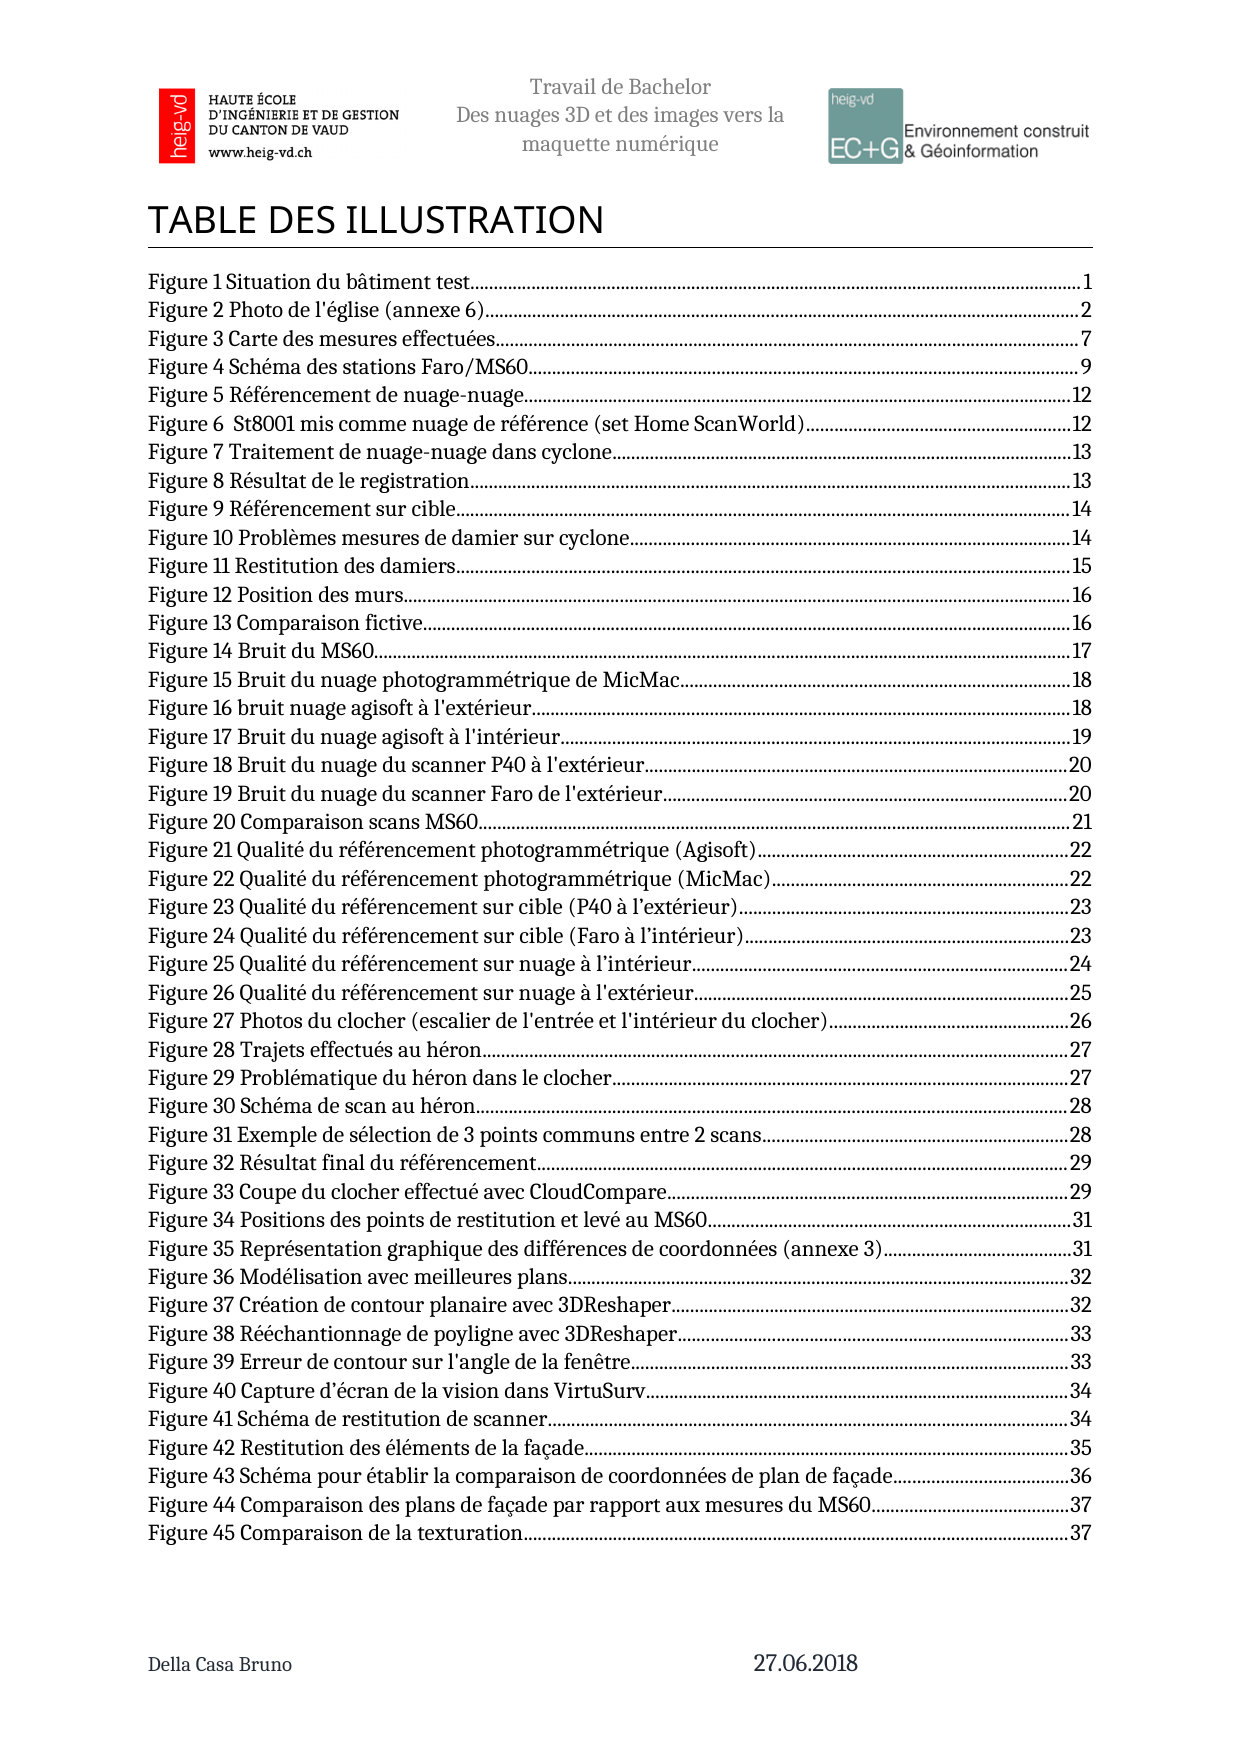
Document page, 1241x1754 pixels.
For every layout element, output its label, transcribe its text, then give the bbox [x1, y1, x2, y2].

text Figure 22 Qualité du référencement photogrammétrique (MicMac) 22 [148, 866, 1093, 892]
text Figure 3 Carte des mesures effectuées 7 [148, 325, 1093, 352]
text Figure 11 Restitution des damiers 15 [148, 553, 1093, 579]
text Figure 15 Bruit du nuage photogrammétrique de MicMac 18 [148, 667, 1093, 693]
text Figure 27 Photos du clocher (escalier de l'entrée et l'intérieur du clocher) 26 [148, 1008, 1093, 1034]
text Figure 7 Traitement de nuage-nuage dans cyclone 13 [148, 439, 1093, 466]
text Figure 45 Comparaison de la texturation 37 [148, 1520, 1093, 1546]
text Figure 1 Situation du bâtiment test 1 [148, 268, 1093, 295]
text Figure 12 Position des murs 16 [148, 581, 1093, 608]
text Figure 30 Schéma de scan au héron 28 [148, 1093, 1093, 1119]
text Figure 9 Référencement sur cible 14 [148, 496, 1093, 522]
text Figure 2 Photo de l'église (annexe 6) 2 [148, 297, 1093, 323]
text Figure 16 bruit nuage agisoft à l'extérieur 18 [148, 695, 1093, 721]
text Figure 19 Bruit du nuage du scanner Faro de l'extérieur 20 [148, 780, 1093, 807]
picture [147, 87, 410, 165]
text Figure 21 Qualité du référencement photogrammétrique (Agisoft) 22 [148, 837, 1093, 864]
text Figure 44 Comparaison des plans de façade par rapport aux mesures du MS60 37 [148, 1491, 1093, 1518]
text Figure 26 Qualité du référencement sur nuage à l'extérieur 25 [148, 979, 1093, 1006]
text Figure 23 Qualité du référencement sur cible (P40 à l’extérieur) 23 [148, 894, 1093, 921]
text Figure 18 Bruit du nuage du scanner P40 à l'extérieur 20 [148, 752, 1093, 778]
text Figure 17 Bruit du nuage agisoft à l'intérieur 19 [148, 723, 1093, 750]
text Figure 14 Bruit du MS60 17 [148, 638, 1093, 664]
text Figure 38 Rééchantionnage de poyligne avec 3DReshaper 33 [148, 1321, 1093, 1347]
text Figure 34 Positions des points de restitution et levé au MS60 31 [148, 1207, 1093, 1233]
text Figure 32 Résultat final du référencement 29 [148, 1150, 1093, 1176]
text Figure 33 Coupe du clocher effectué avec CloudCompare 29 [148, 1178, 1093, 1205]
text Table des illustration [148, 194, 1093, 247]
text Figure 25 Qualité du référencement sur nuage à l’intérieur 24 [148, 951, 1093, 977]
text Figure 6 St8001 mis comme nuage de référence (set Home ScanWorld) 12 [148, 411, 1093, 437]
text Figure 8 Résultat de le registration 13 [148, 468, 1093, 494]
text Figure 35 Représentation graphique des différences de coordonnées (annexe 3) 31 [148, 1235, 1093, 1262]
text Figure 24 Qualité du référencement sur cible (Faro à l’intérieur) 23 [148, 923, 1093, 949]
text Figure 4 Schéma des stations Faro/MS60 9 [148, 354, 1093, 380]
text Figure 13 Comparaison fictive 16 [148, 610, 1093, 636]
text Figure 41 Schéma de restitution de scanner 34 [148, 1406, 1093, 1432]
text Figure 42 Restitution des éléments de la façade 35 [148, 1434, 1093, 1461]
picture [827, 87, 1093, 165]
text Figure 28 Trajets effectués au héron 27 [148, 1036, 1093, 1063]
text Figure 36 Modélisation avec meilleures plans 32 [148, 1264, 1093, 1290]
text Figure 29 Problématique du héron dans le clocher 27 [148, 1065, 1093, 1091]
text Figure 10 Problèmes mesures de damier sur cyclone 14 [148, 524, 1093, 551]
text Figure 20 Comparaison scans MS60 21 [148, 809, 1093, 835]
text Figure 5 Référencement de nuage-nuage 12 [148, 382, 1093, 409]
text Figure 37 Création de contour planaire avec 3DReshaper 32 [148, 1292, 1093, 1319]
text Figure 39 Erreur de contour sur l'angle de la fenêtre 33 [148, 1349, 1093, 1376]
text Figure 40 Capture d’écran de la vision dans VirtuSurv 34 [148, 1378, 1093, 1404]
text Figure 31 Exemple de sélection de 3 points communs entre 2 scans 28 [148, 1122, 1093, 1148]
text Figure 43 Schéma pour établir la comparaison de coordonnées de plan de façade 36 [148, 1463, 1093, 1489]
